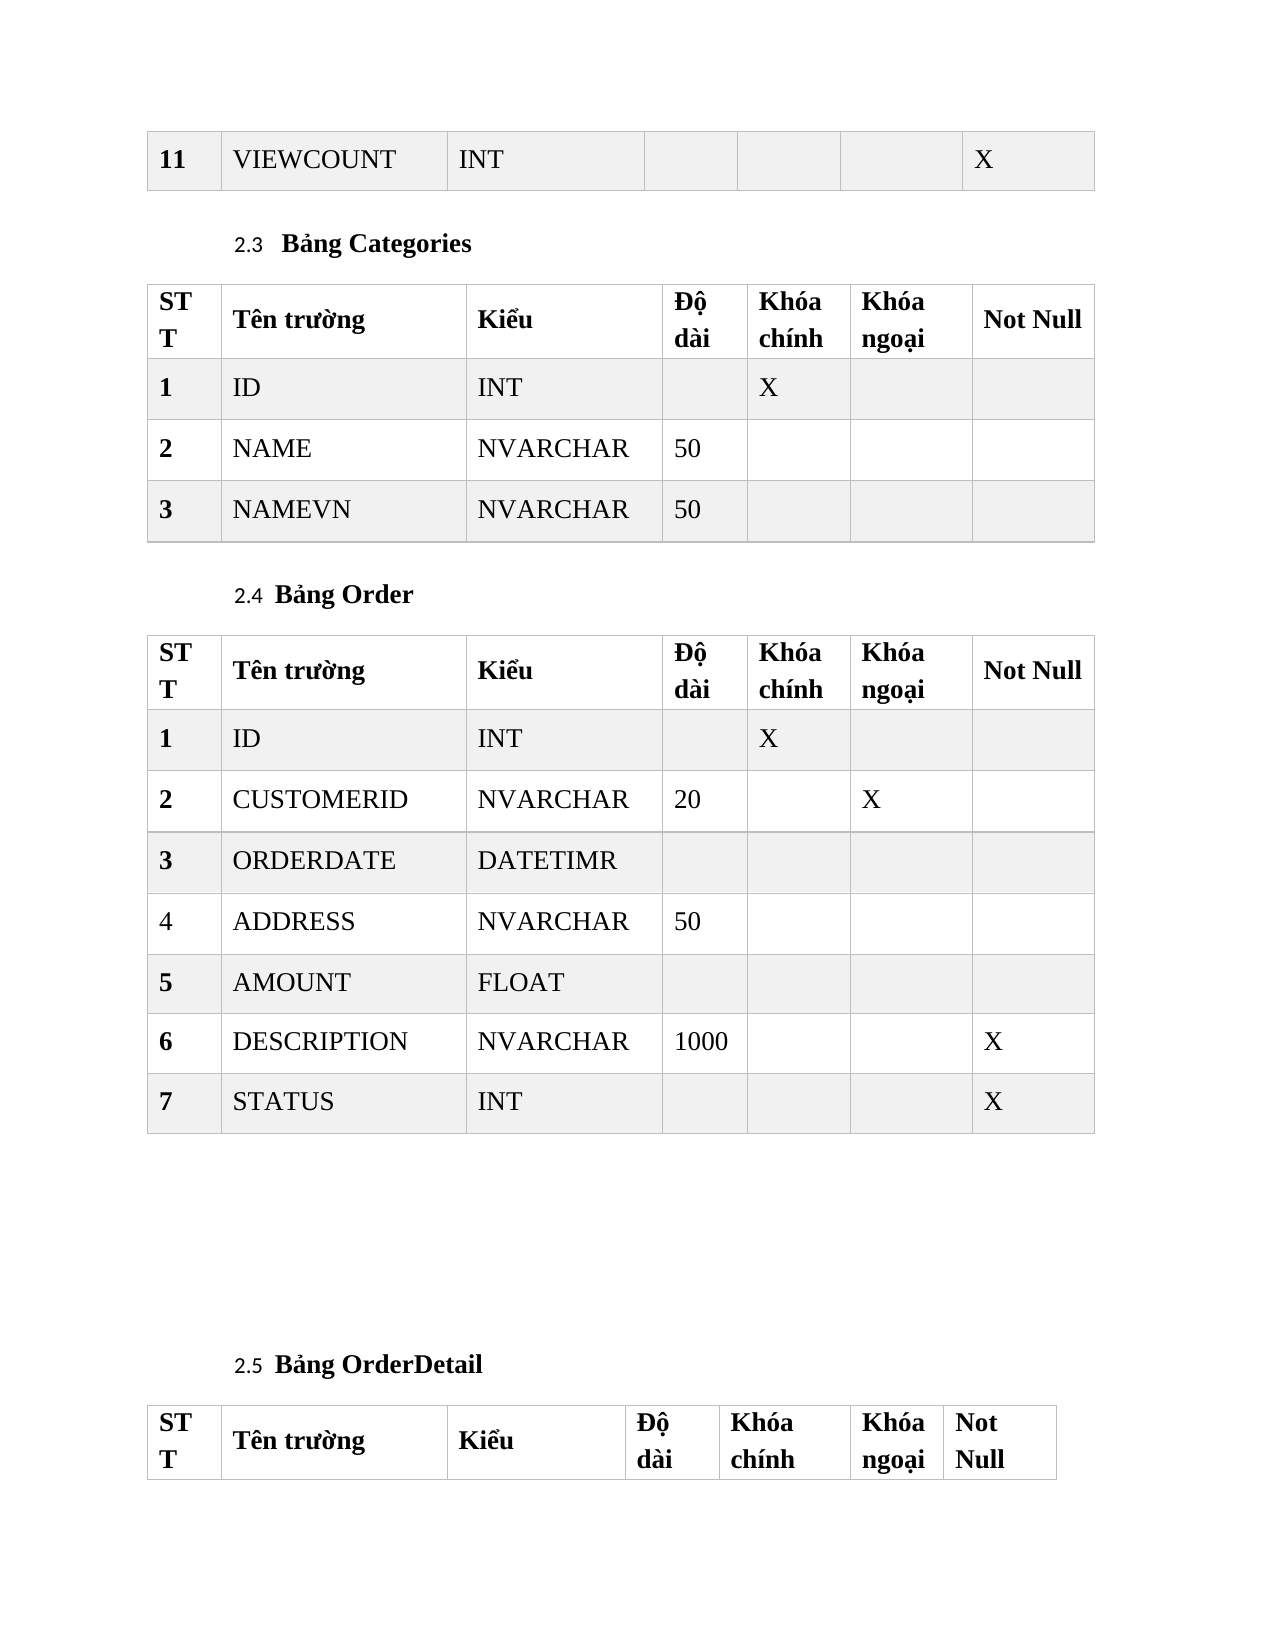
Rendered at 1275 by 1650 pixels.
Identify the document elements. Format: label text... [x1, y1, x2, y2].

table_cell [973, 833, 1094, 892]
table_cell VIEWCOUNT [222, 132, 447, 190]
table_header STT [148, 1406, 221, 1479]
table_cell 3 [148, 833, 221, 892]
table_cell NVARCHAR [467, 1014, 662, 1073]
table_cell [663, 955, 747, 1013]
table_cell [851, 894, 972, 953]
list Bảng OrderDetail [234, 1348, 1125, 1379]
table_cell [973, 420, 1094, 480]
table_header Kiểu [467, 285, 662, 358]
table_header Not Null [973, 285, 1094, 358]
table_cell INT [467, 359, 662, 419]
table_cell [973, 894, 1094, 953]
table_cell 20 [663, 771, 747, 831]
table_cell NAME [222, 420, 466, 480]
table_cell NVARCHAR [467, 481, 662, 541]
table_cell [851, 481, 972, 541]
table_header Tên trường [222, 1406, 447, 1479]
list Bảng Order [234, 578, 1125, 609]
table_header Kiểu [448, 1406, 625, 1479]
table_header Khóa chính [748, 636, 850, 709]
table_cell [748, 1074, 850, 1133]
table_cell [748, 771, 850, 831]
table_cell [645, 132, 737, 190]
table_cell X [973, 1014, 1094, 1073]
table_cell X [748, 710, 850, 770]
table_cell ID [222, 710, 466, 770]
table_header Khóa chính [720, 1406, 850, 1479]
table_cell NAMEVN [222, 481, 466, 541]
table_header Độ dài [663, 636, 747, 709]
table_cell 11 [148, 132, 221, 190]
table_cell [851, 1014, 972, 1073]
table_cell 50 [663, 420, 747, 480]
table_header STT [148, 636, 221, 709]
table_cell 50 [663, 481, 747, 541]
table_header Kiểu [467, 636, 662, 709]
table_header STT [148, 285, 221, 358]
table_cell 50 [663, 894, 747, 953]
table_cell NVARCHAR [467, 894, 662, 953]
table_header Khóa chính [748, 285, 850, 358]
table_cell 2 [148, 420, 221, 480]
table_header Khóa ngoại [851, 285, 972, 358]
table_cell [748, 481, 850, 541]
table_cell [663, 710, 747, 770]
table_cell DESCRIPTION [222, 1014, 466, 1073]
table_cell X [851, 771, 972, 831]
table_cell [851, 359, 972, 419]
table_cell [748, 955, 850, 1013]
table_cell ID [222, 359, 466, 419]
table_cell X [973, 1074, 1094, 1133]
table_cell [663, 1074, 747, 1133]
table_cell ORDERDATE [222, 833, 466, 892]
table_header Khóa ngoại [851, 1406, 943, 1479]
table_cell STATUS [222, 1074, 466, 1133]
table_header Khóa ngoại [851, 636, 972, 709]
table_cell [851, 833, 972, 892]
table_cell [973, 955, 1094, 1013]
table_header Độ dài [663, 285, 747, 358]
table_cell [841, 132, 962, 190]
table_cell [748, 1014, 850, 1073]
table_cell 4 [148, 894, 221, 953]
table_cell INT [467, 1074, 662, 1133]
table_cell [973, 710, 1094, 770]
table_cell [851, 710, 972, 770]
table_cell INT [467, 710, 662, 770]
table_cell [748, 833, 850, 892]
table_cell ADDRESS [222, 894, 466, 953]
table_header Not Null [944, 1406, 1056, 1479]
table_cell [973, 359, 1094, 419]
table_cell X [963, 132, 1094, 190]
table_cell INT [448, 132, 644, 190]
table_cell 1 [148, 710, 221, 770]
table_cell CUSTOMERID [222, 771, 466, 831]
table_header Not Null [973, 636, 1094, 709]
table_cell NVARCHAR [467, 771, 662, 831]
table_cell AMOUNT [222, 955, 466, 1013]
table_cell [748, 420, 850, 480]
table_cell 1 [148, 359, 221, 419]
table_cell [973, 771, 1094, 831]
table_cell 3 [148, 481, 221, 541]
table_cell FLOAT [467, 955, 662, 1013]
table_cell 2 [148, 771, 221, 831]
list Bảng Categories [234, 227, 1125, 258]
table_cell 7 [148, 1074, 221, 1133]
table_header Tên trường [222, 636, 466, 709]
table_cell [663, 833, 747, 892]
table_header Tên trường [222, 285, 466, 358]
table_cell [851, 1074, 972, 1133]
table_cell [851, 420, 972, 480]
table_cell 6 [148, 1014, 221, 1073]
table_cell DATETIMR [467, 833, 662, 892]
table_cell NVARCHAR [467, 420, 662, 480]
table_header Độ dài [626, 1406, 719, 1479]
table_cell X [748, 359, 850, 419]
table_cell [748, 894, 850, 953]
table_cell 5 [148, 955, 221, 1013]
table_cell [663, 359, 747, 419]
table_cell 1000 [663, 1014, 747, 1073]
table_cell [851, 955, 972, 1013]
table_cell [738, 132, 840, 190]
table_cell [973, 481, 1094, 541]
